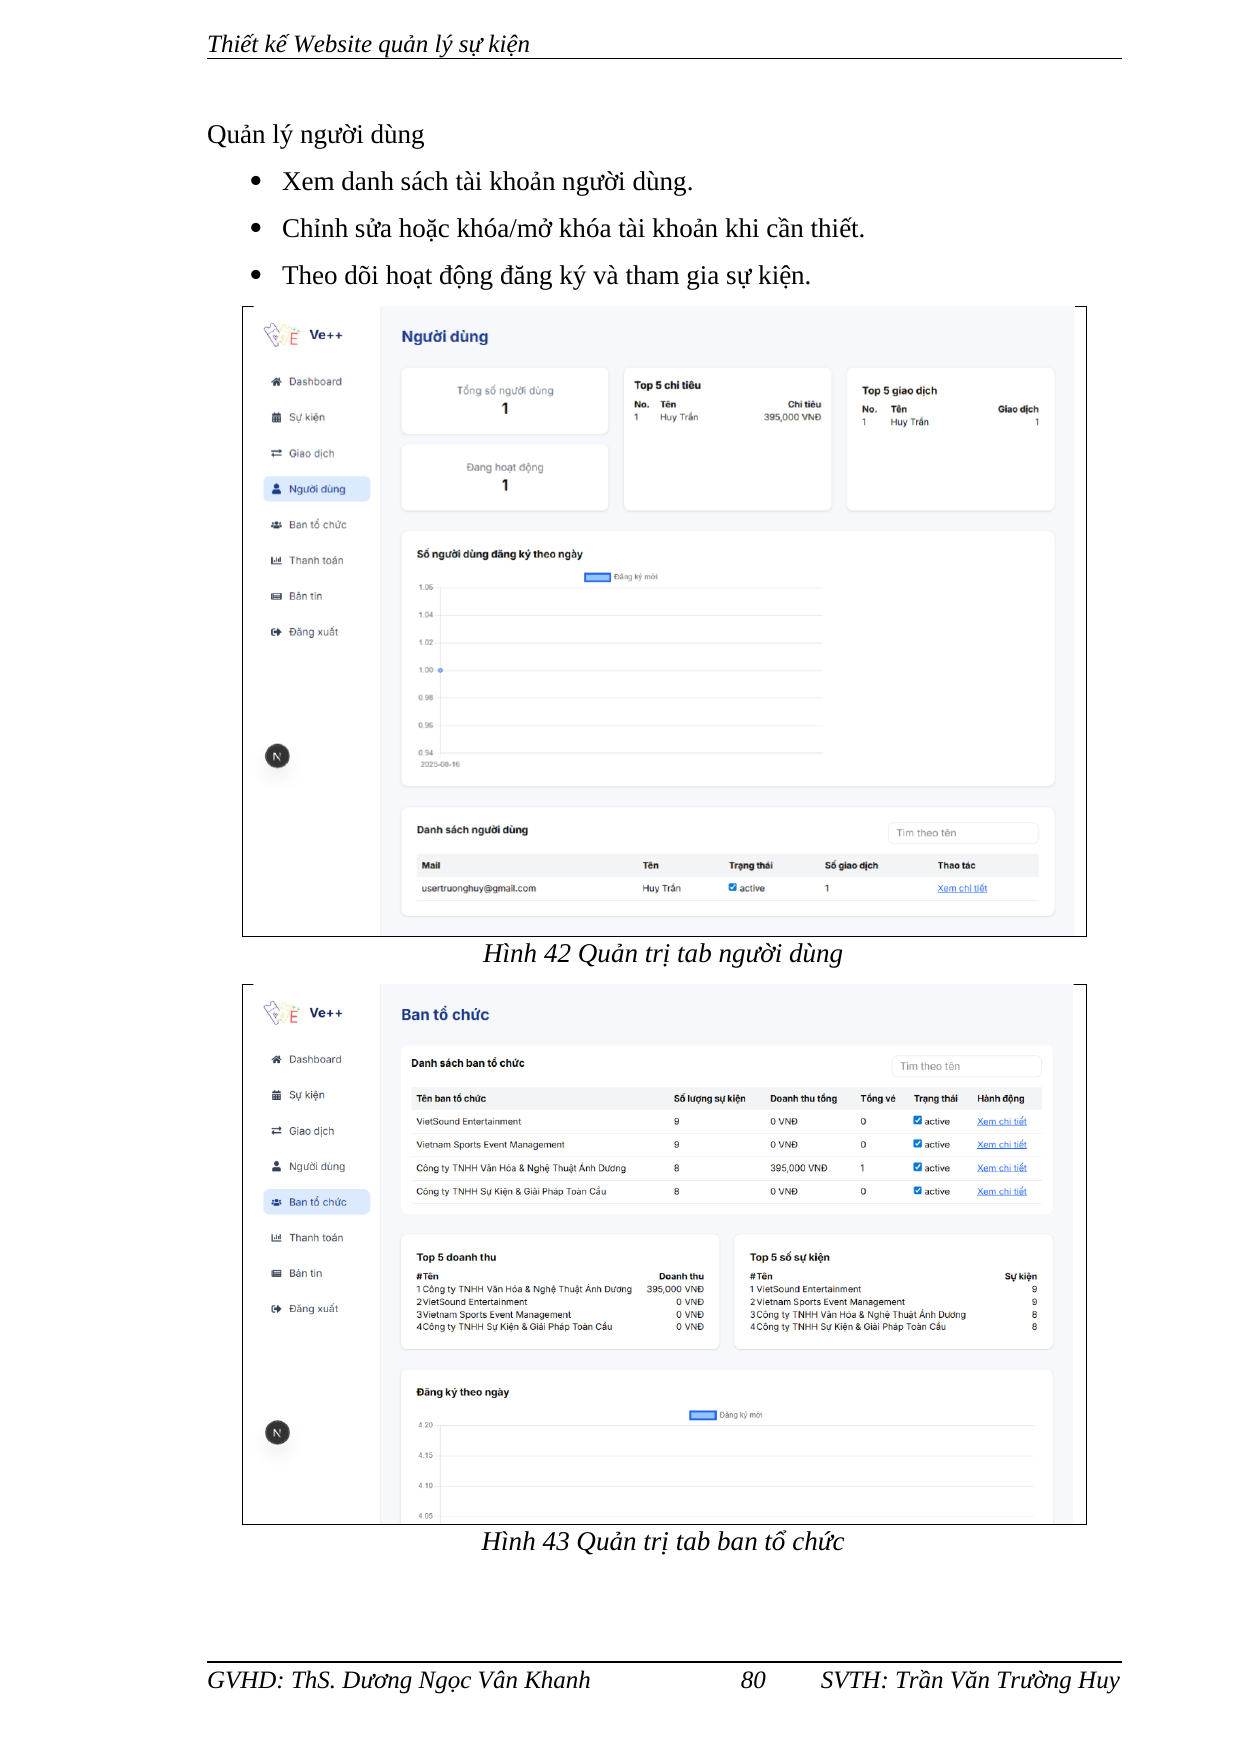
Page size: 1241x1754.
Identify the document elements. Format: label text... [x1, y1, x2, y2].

picture [253, 306, 1075, 936]
picture [253, 984, 1074, 1524]
text Quản lý người dùng [207, 118, 1122, 150]
list Theo dõi hoạt động đăng ký và tham gia sự kiện. [251, 259, 1122, 290]
table_header [1075, 307, 1086, 936]
table_header [243, 307, 253, 936]
table_header [1074, 985, 1086, 1524]
table_header [243, 985, 253, 1524]
list Chỉnh sửa hoặc khóa/mở khóa tài khoản khi cần thiết. [251, 212, 1122, 243]
list Xem danh sách tài khoản người dùng. [251, 165, 1122, 196]
